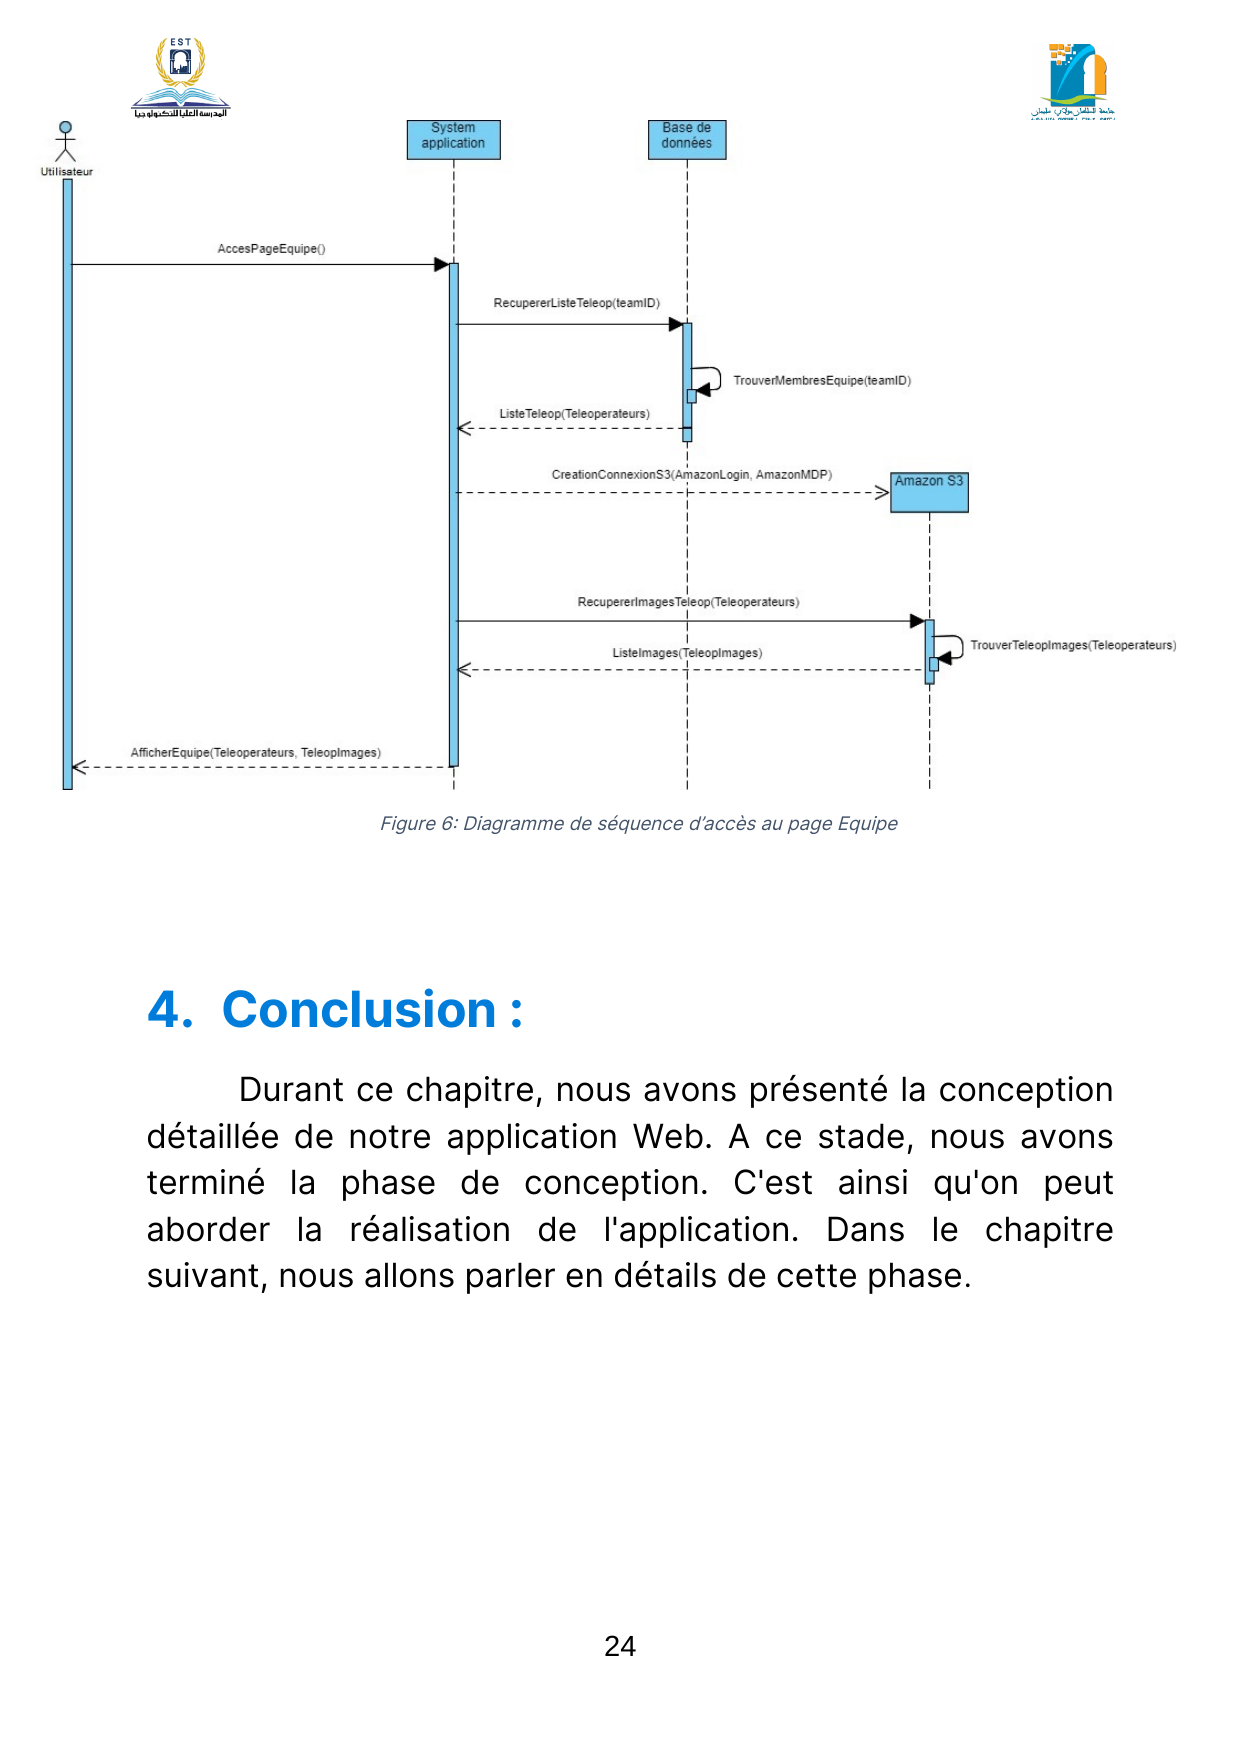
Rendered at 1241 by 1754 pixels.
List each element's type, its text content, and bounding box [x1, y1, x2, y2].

text Durant ce chapitre, nous avons présenté la conception détaillée de notre application Web. A ce stade, nous avons terminé la phase de conception. C'est ainsi qu'on peut aborder la réalisation de l'application. Dans le chapitre suivant, nous allons parler en détails de cette phase. [146, 1069, 1115, 1295]
picture [34, 23, 1177, 790]
list Conclusion : [146, 979, 1089, 1039]
